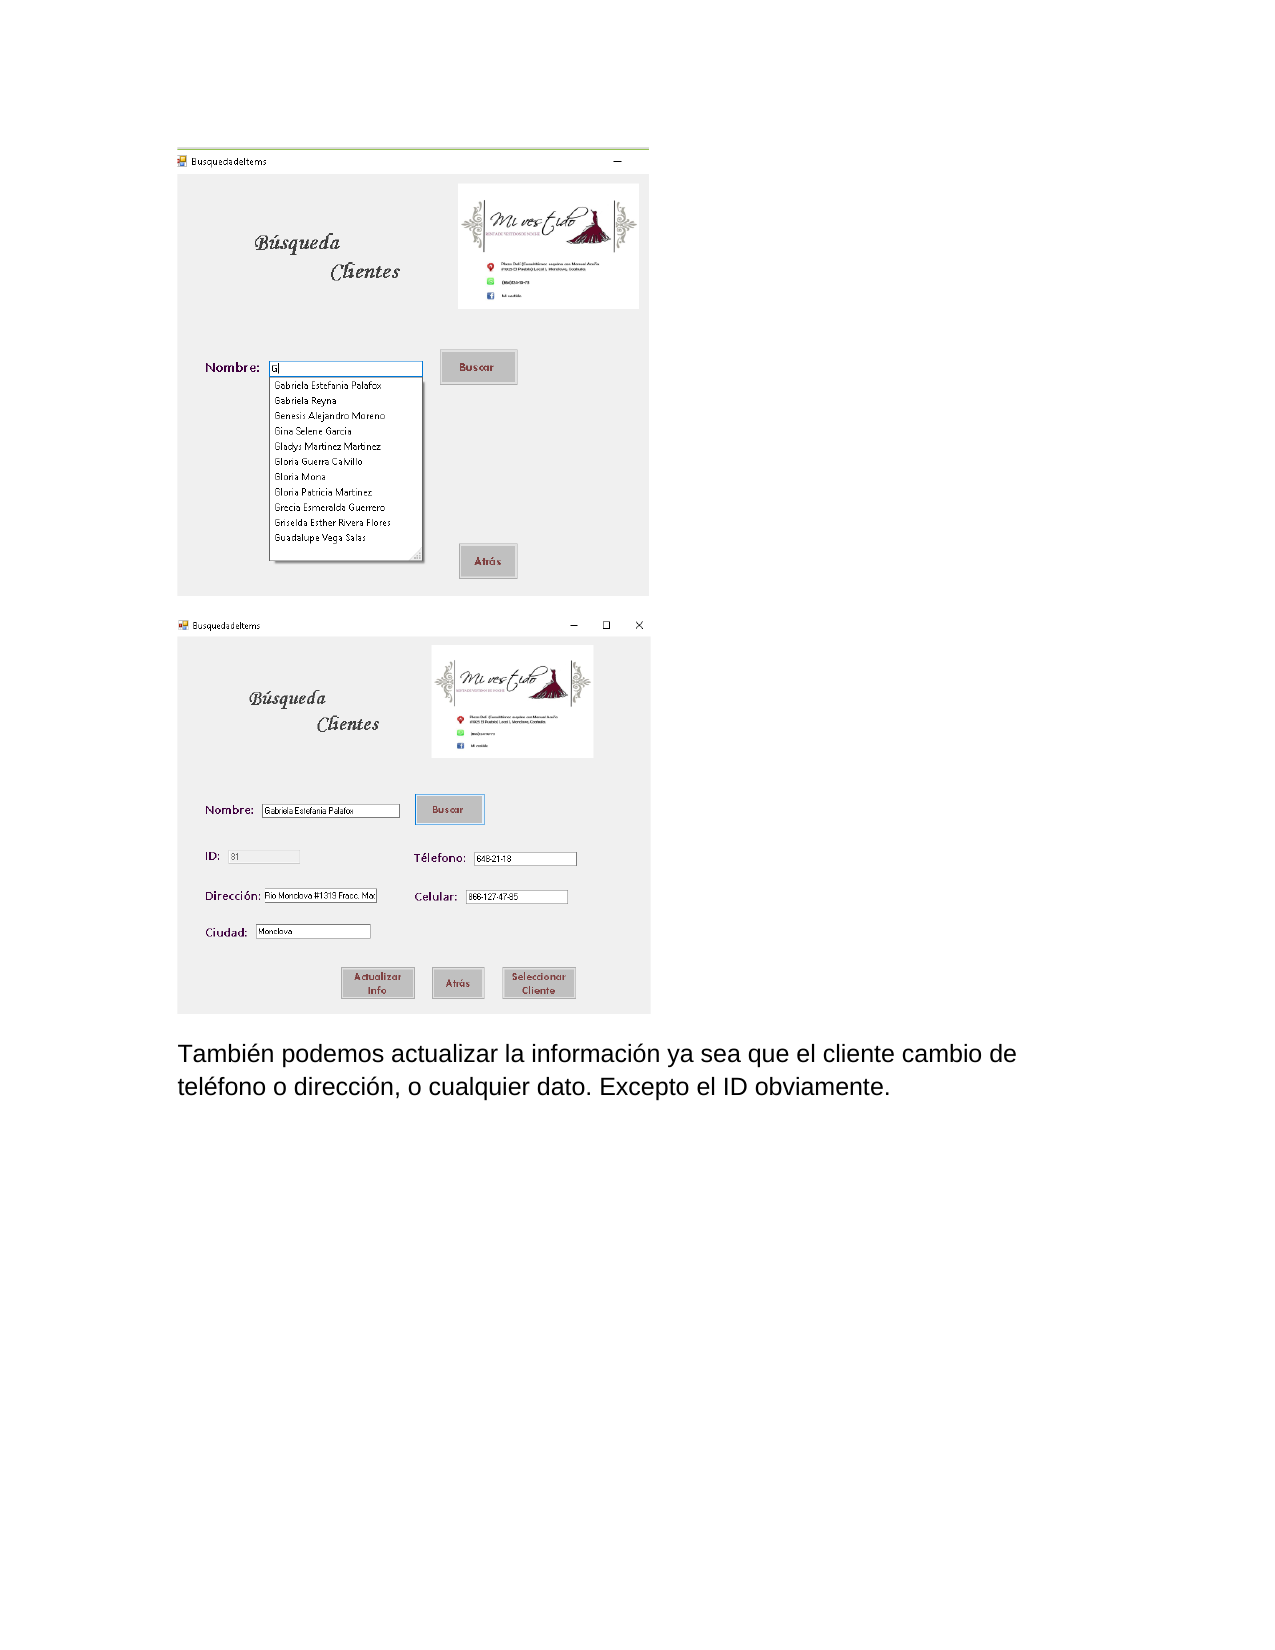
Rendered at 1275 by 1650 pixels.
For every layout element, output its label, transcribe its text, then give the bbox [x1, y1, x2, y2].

picture [177, 620, 651, 1014]
picture [177, 147, 649, 596]
text También podemos actualizar la información ya sea que el cliente cambio de teléfono o dirección, o cualquier dato. Excepto el ID obviamente. [177, 1039, 1098, 1101]
